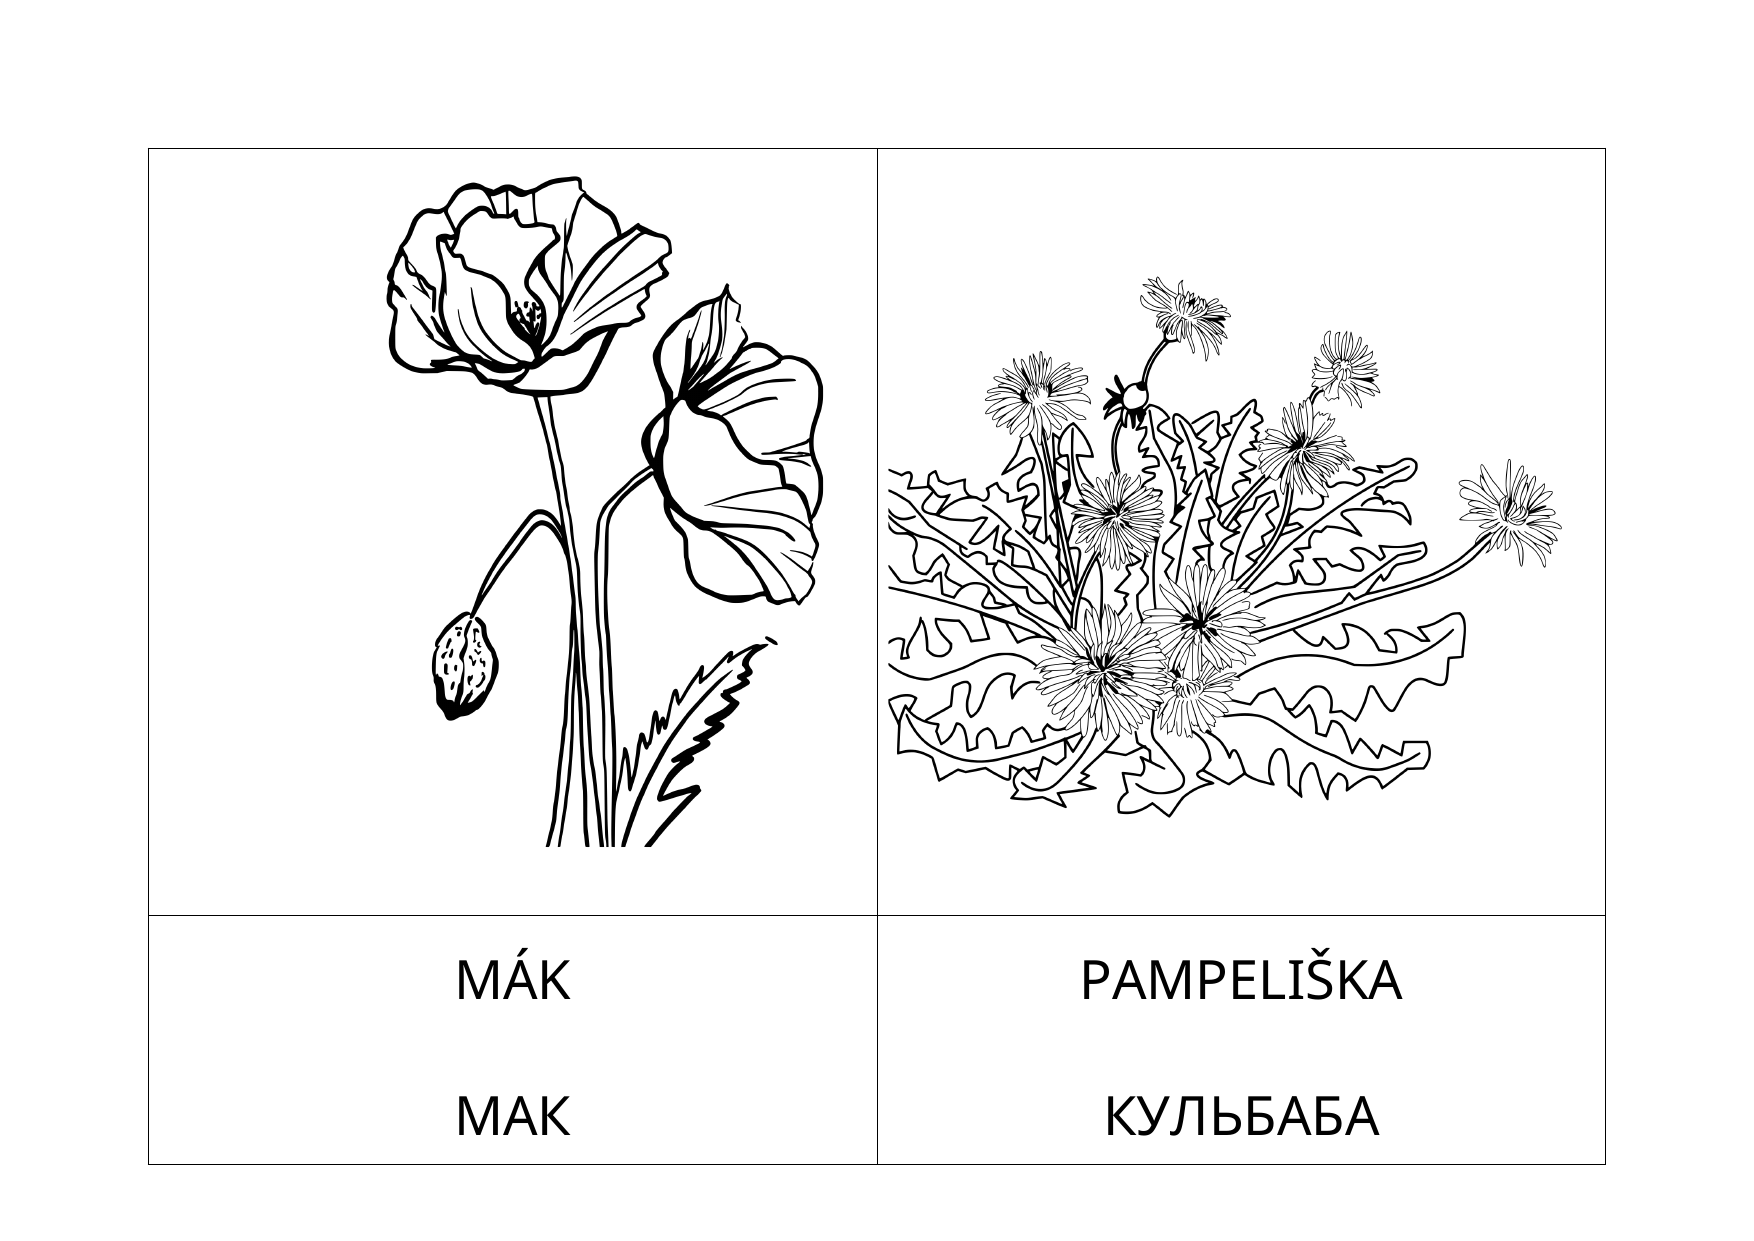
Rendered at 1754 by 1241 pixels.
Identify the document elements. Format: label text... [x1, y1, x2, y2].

picture [159, 148, 866, 849]
table_cell MÁK МАК [149, 916, 877, 1164]
table_cell PAMPELIŠKA КУЛЬБАБА [878, 916, 1605, 1164]
table_cell [878, 149, 1605, 915]
table_cell [149, 149, 877, 915]
picture [888, 148, 1578, 839]
